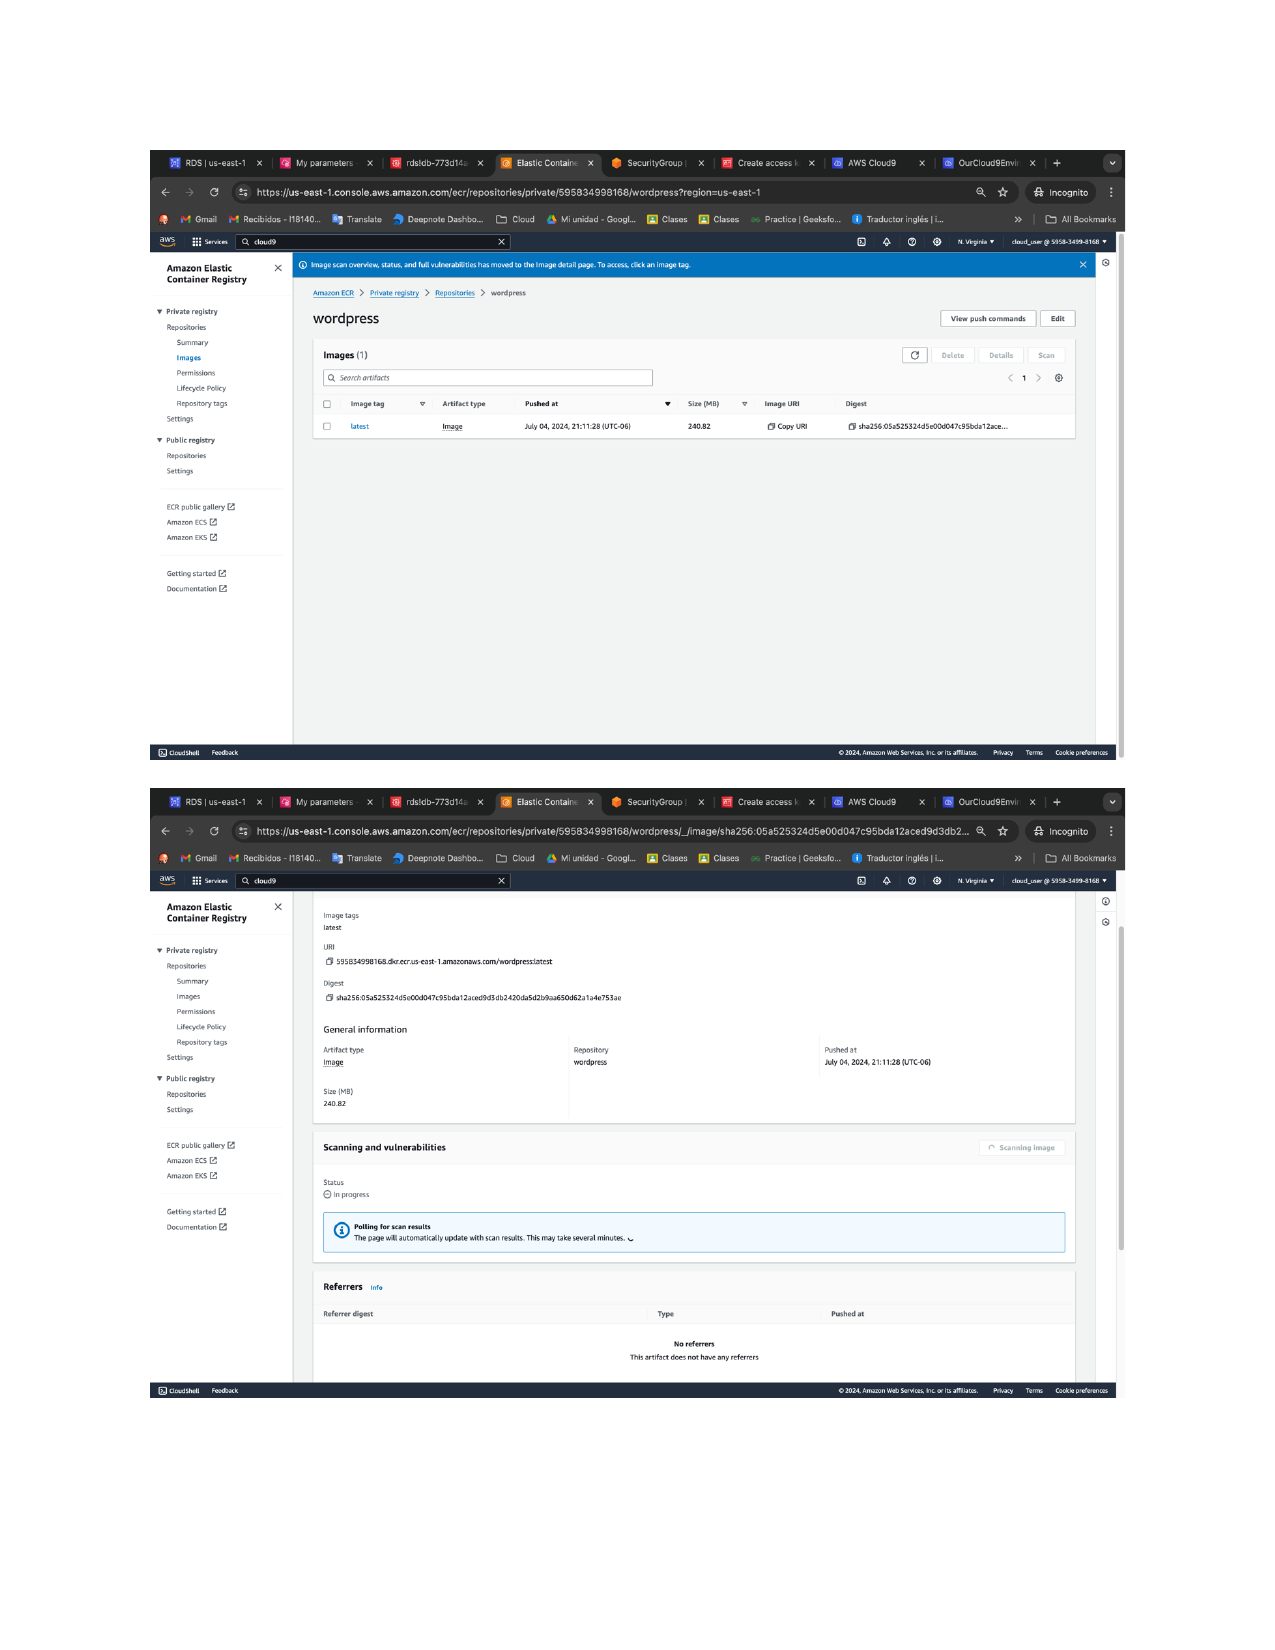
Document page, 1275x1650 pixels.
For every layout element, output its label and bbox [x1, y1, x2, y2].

picture [150, 788, 1125, 1398]
picture [150, 150, 1125, 760]
